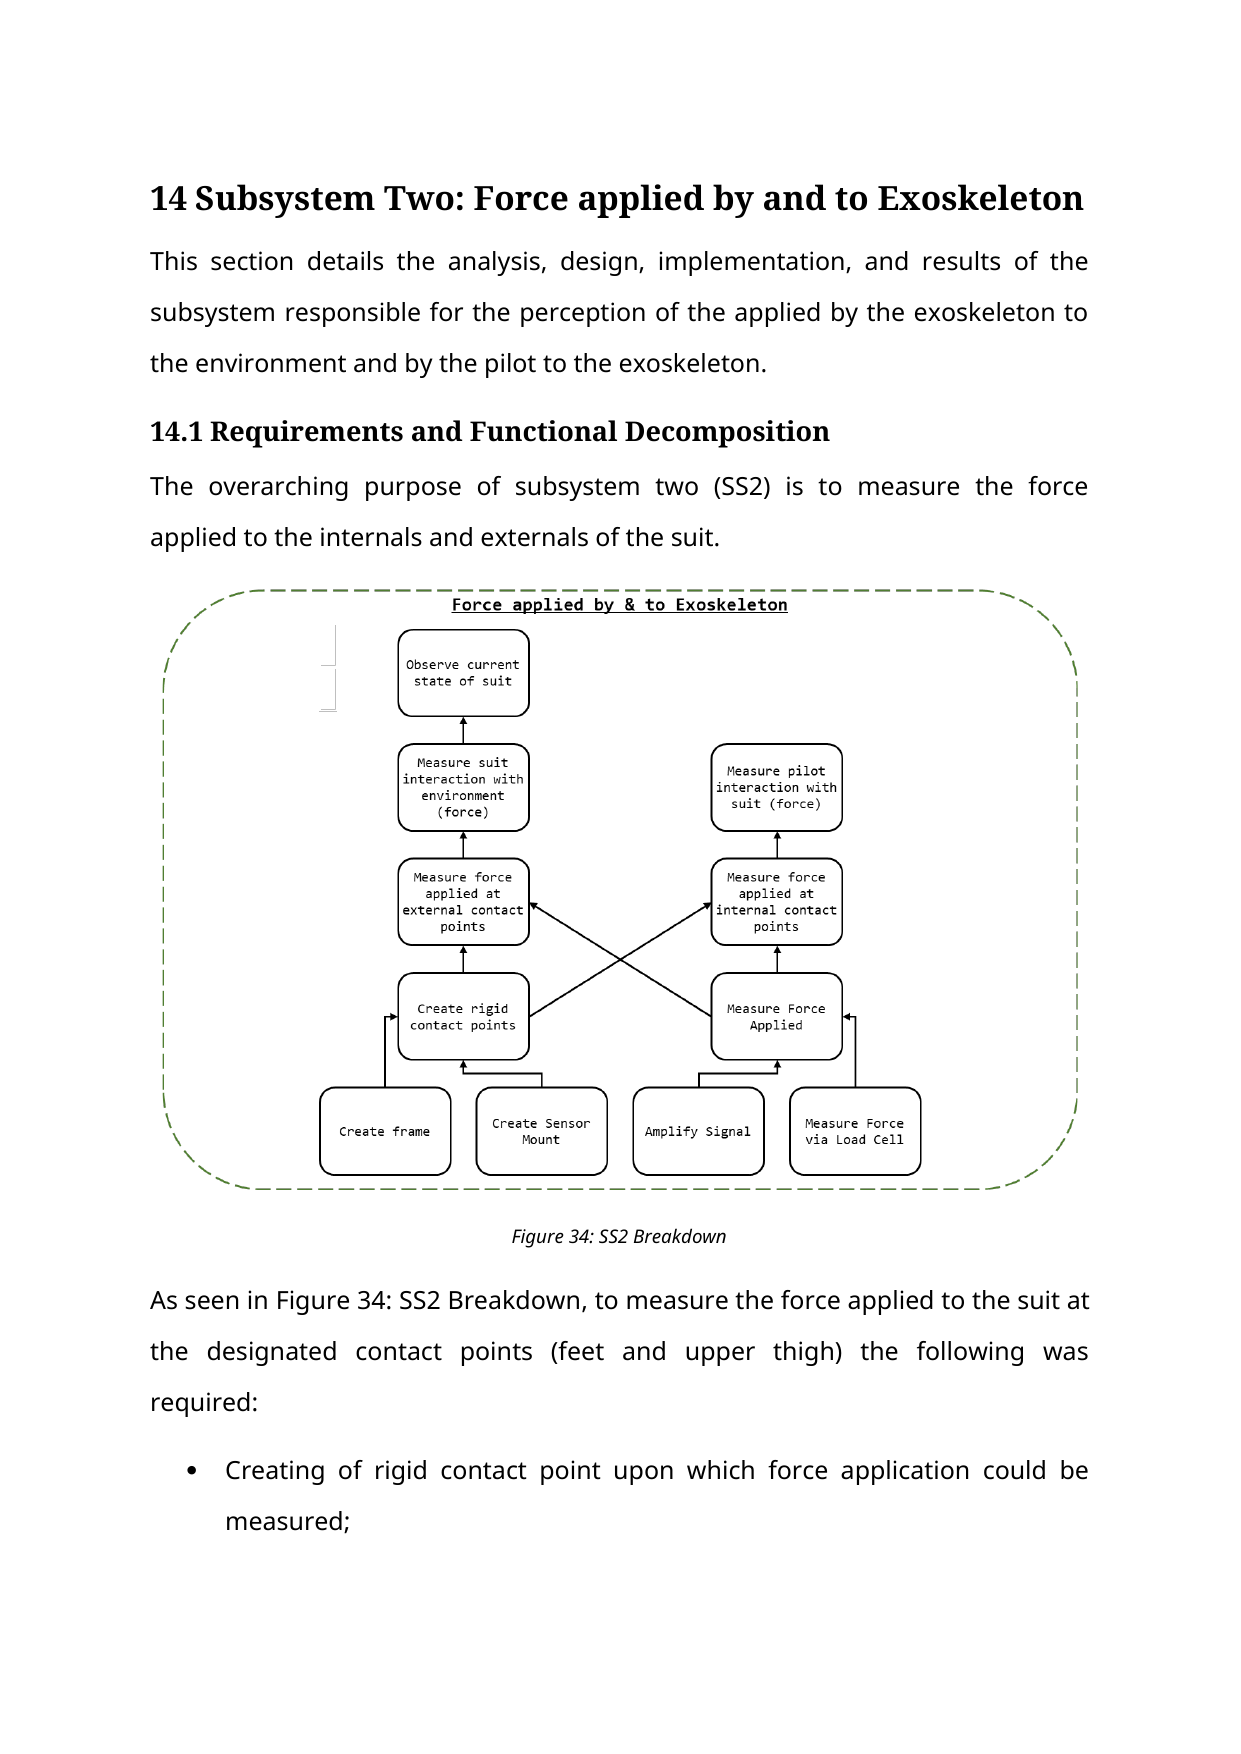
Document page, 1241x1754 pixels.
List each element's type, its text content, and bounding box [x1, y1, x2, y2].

subtitle Subsystem Two: Force applied by and to Exoskeleton [150, 175, 1090, 220]
text This section details the analysis, design, implementation, and results of the subsystem responsible for the perception of the applied by the exoskeleton to the environment and by the pilot to the exoskeleton. [150, 243, 1090, 379]
subtitle Requirements and Functional Decomposition [150, 413, 1090, 450]
text The overarching purpose of subsystem two (SS2) is to measure the force applied to the internals and externals of the suit. [150, 468, 1090, 553]
list Creating of rigid contact point upon which force application could be measured; [187, 1452, 1090, 1537]
text As seen in Figure 34: SS2 Breakdown, to measure the force applied to the suit at the designated contact points (feet and upper thigh) the following was required: [150, 1283, 1090, 1419]
picture [162, 587, 1078, 1190]
text Figure 34: SS2 Breakdown [150, 1223, 1090, 1249]
